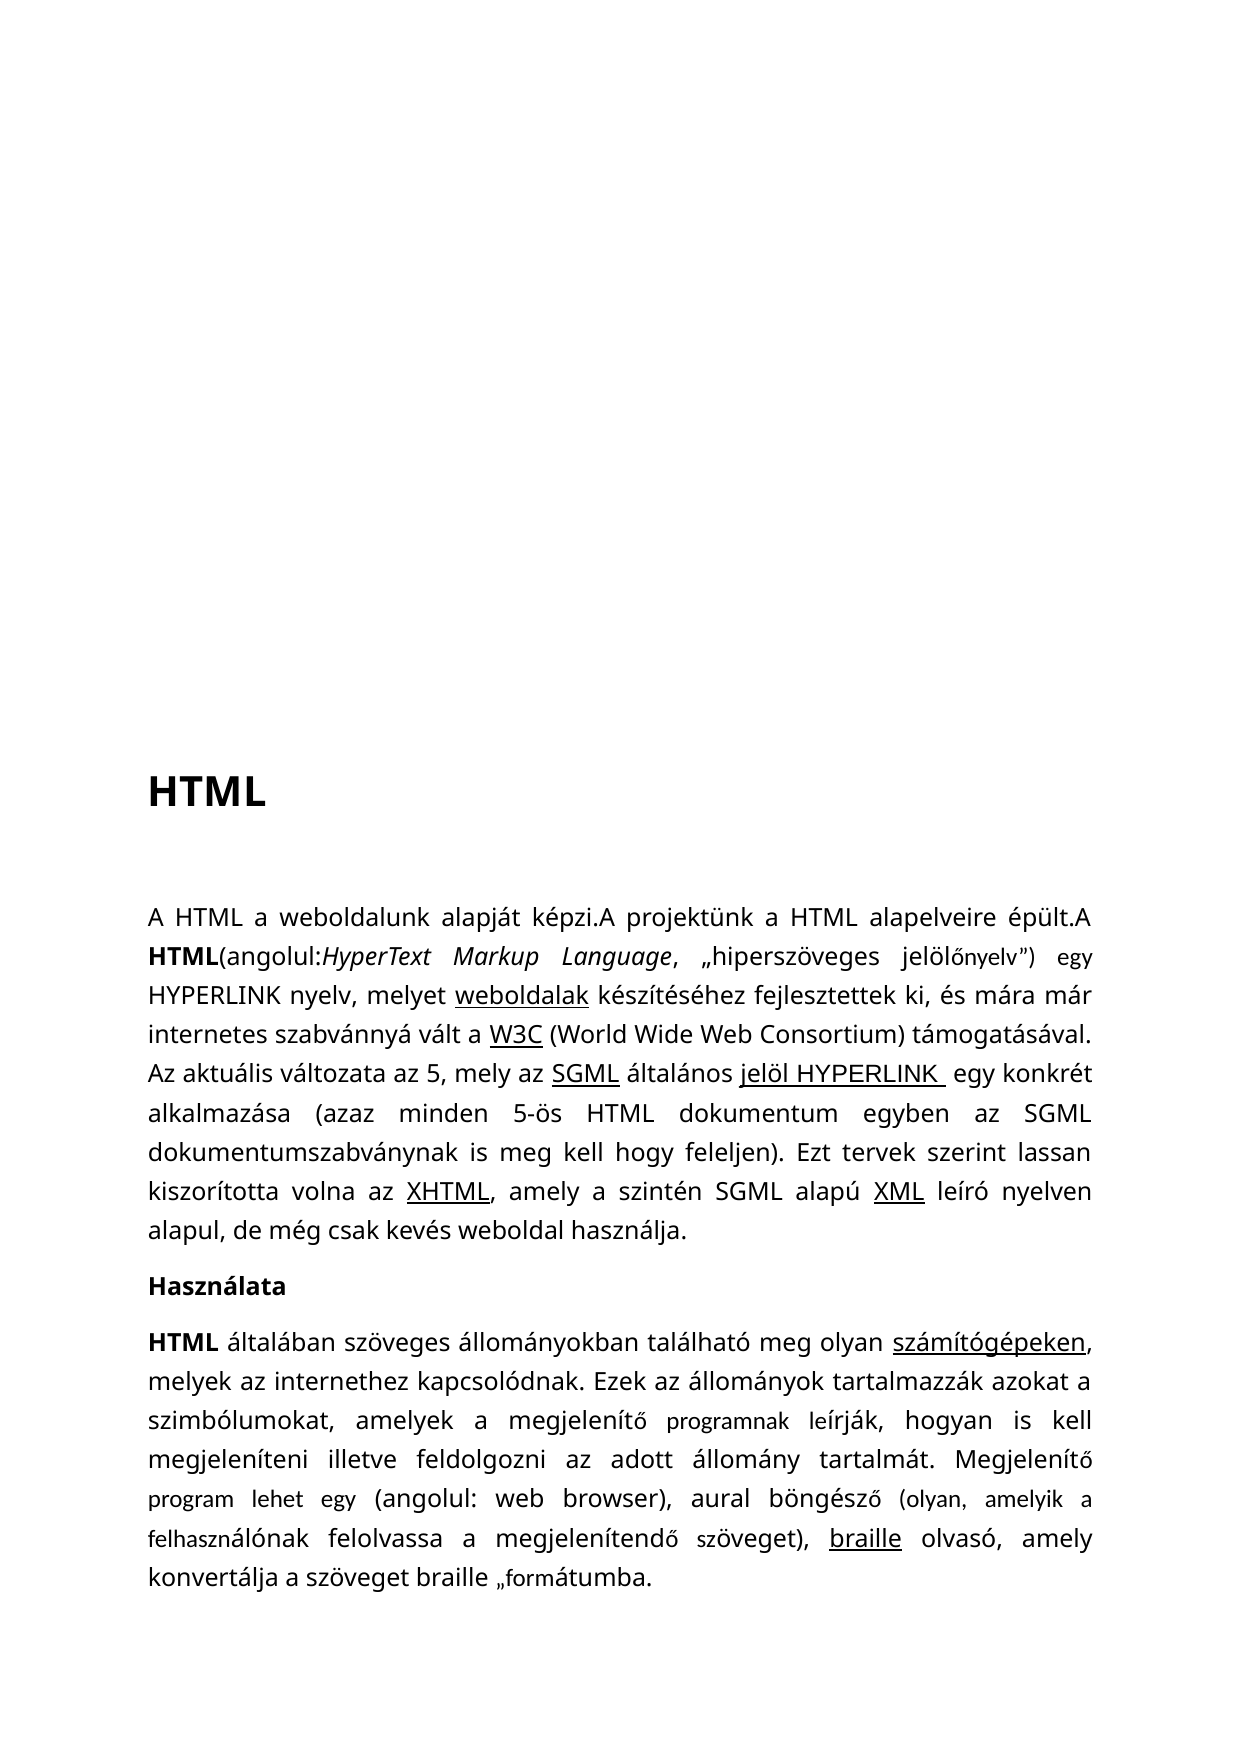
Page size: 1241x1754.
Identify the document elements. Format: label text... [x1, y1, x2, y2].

text Használata [148, 1269, 1093, 1303]
text HTML általában szöveges állományokban található meg olyan számítógépeken, melyek az internethez kapcsolódnak. Ezek az állományok tartalmazzák azokat a szimbólumokat, amelyek a megjelenítő programnak leírják, hogyan is kell megjeleníteni illetve feldolgozni az adott állomány tartalmát. Megjelenítő program lehet egy (angolul: web browser), aural böngésző (olyan, amelyik a felhasználónak felolvassa a megjelenítendő szöveget), braille olvasó, amely konvertálja a szöveget braille „formátumba. [148, 1324, 1093, 1593]
text A HTML a weboldalunk alapját képzi.A projektünk a HTML alapelveire épült.A HTML(angolul:HyperText Markup Language, „hiperszöveges jelölőnyelv”) egy HYPERLINK nyelv, melyet weboldalak készítéséhez fejlesztettek ki, és mára már internetes szabvánnyá vált a W3C (World Wide Web Consortium) támogatásával. Az aktuális változata az 5, mely az SGML általános jelöl HYPERLINK egy konkrét alkalmazása (azaz minden 5-ös HTML dokumentum egyben az SGML dokumentumszabványnak is meg kell hogy feleljen). Ezt tervek szerint lassan kiszorította volna az XHTML, amely a szintén SGML alapú XML leíró nyelven alapul, de még csak kevés weboldal használja. [148, 899, 1093, 1247]
text HTML [148, 762, 1093, 818]
